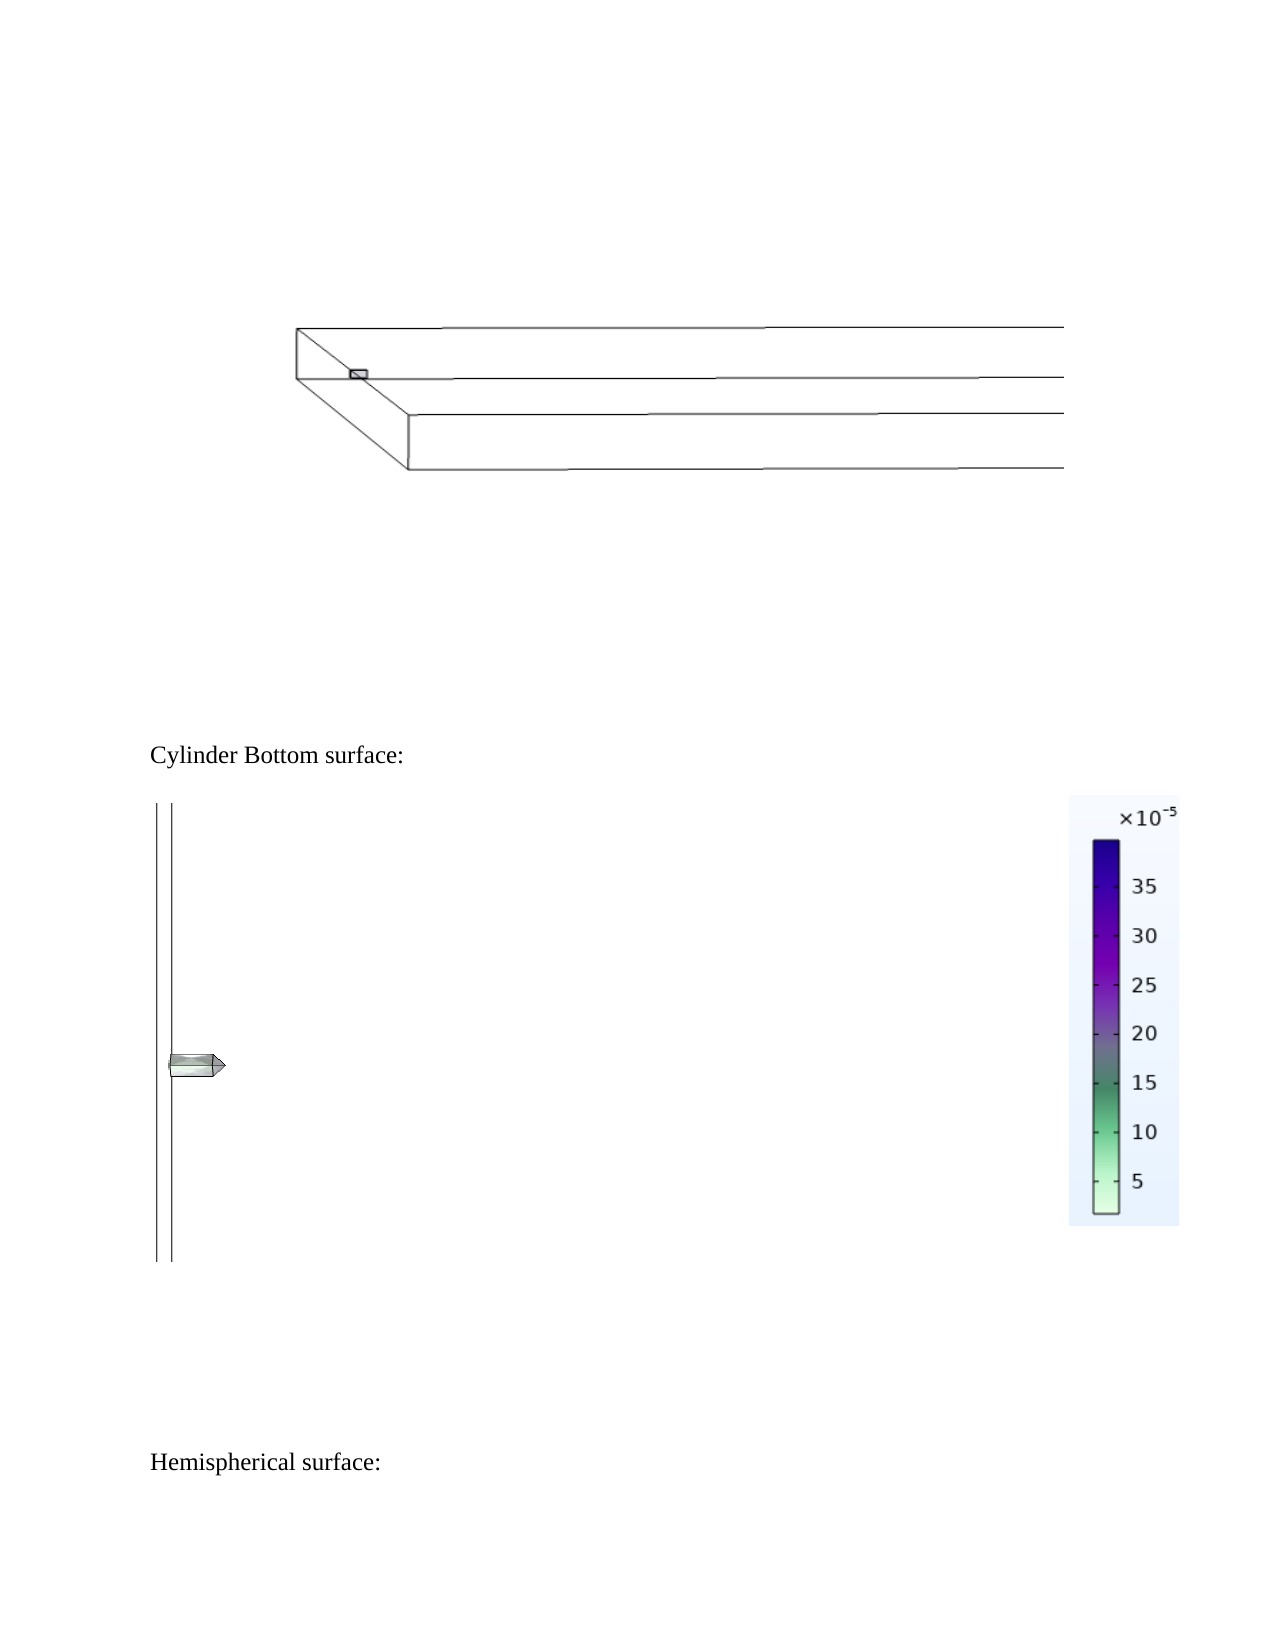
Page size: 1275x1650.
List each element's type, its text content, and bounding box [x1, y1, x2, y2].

text Cylinder Bottom surface: [150, 741, 1125, 769]
picture [150, 803, 951, 1262]
text Hemispherical surface: [150, 1447, 1125, 1476]
picture [150, 150, 1064, 707]
picture [1068, 795, 1180, 1226]
